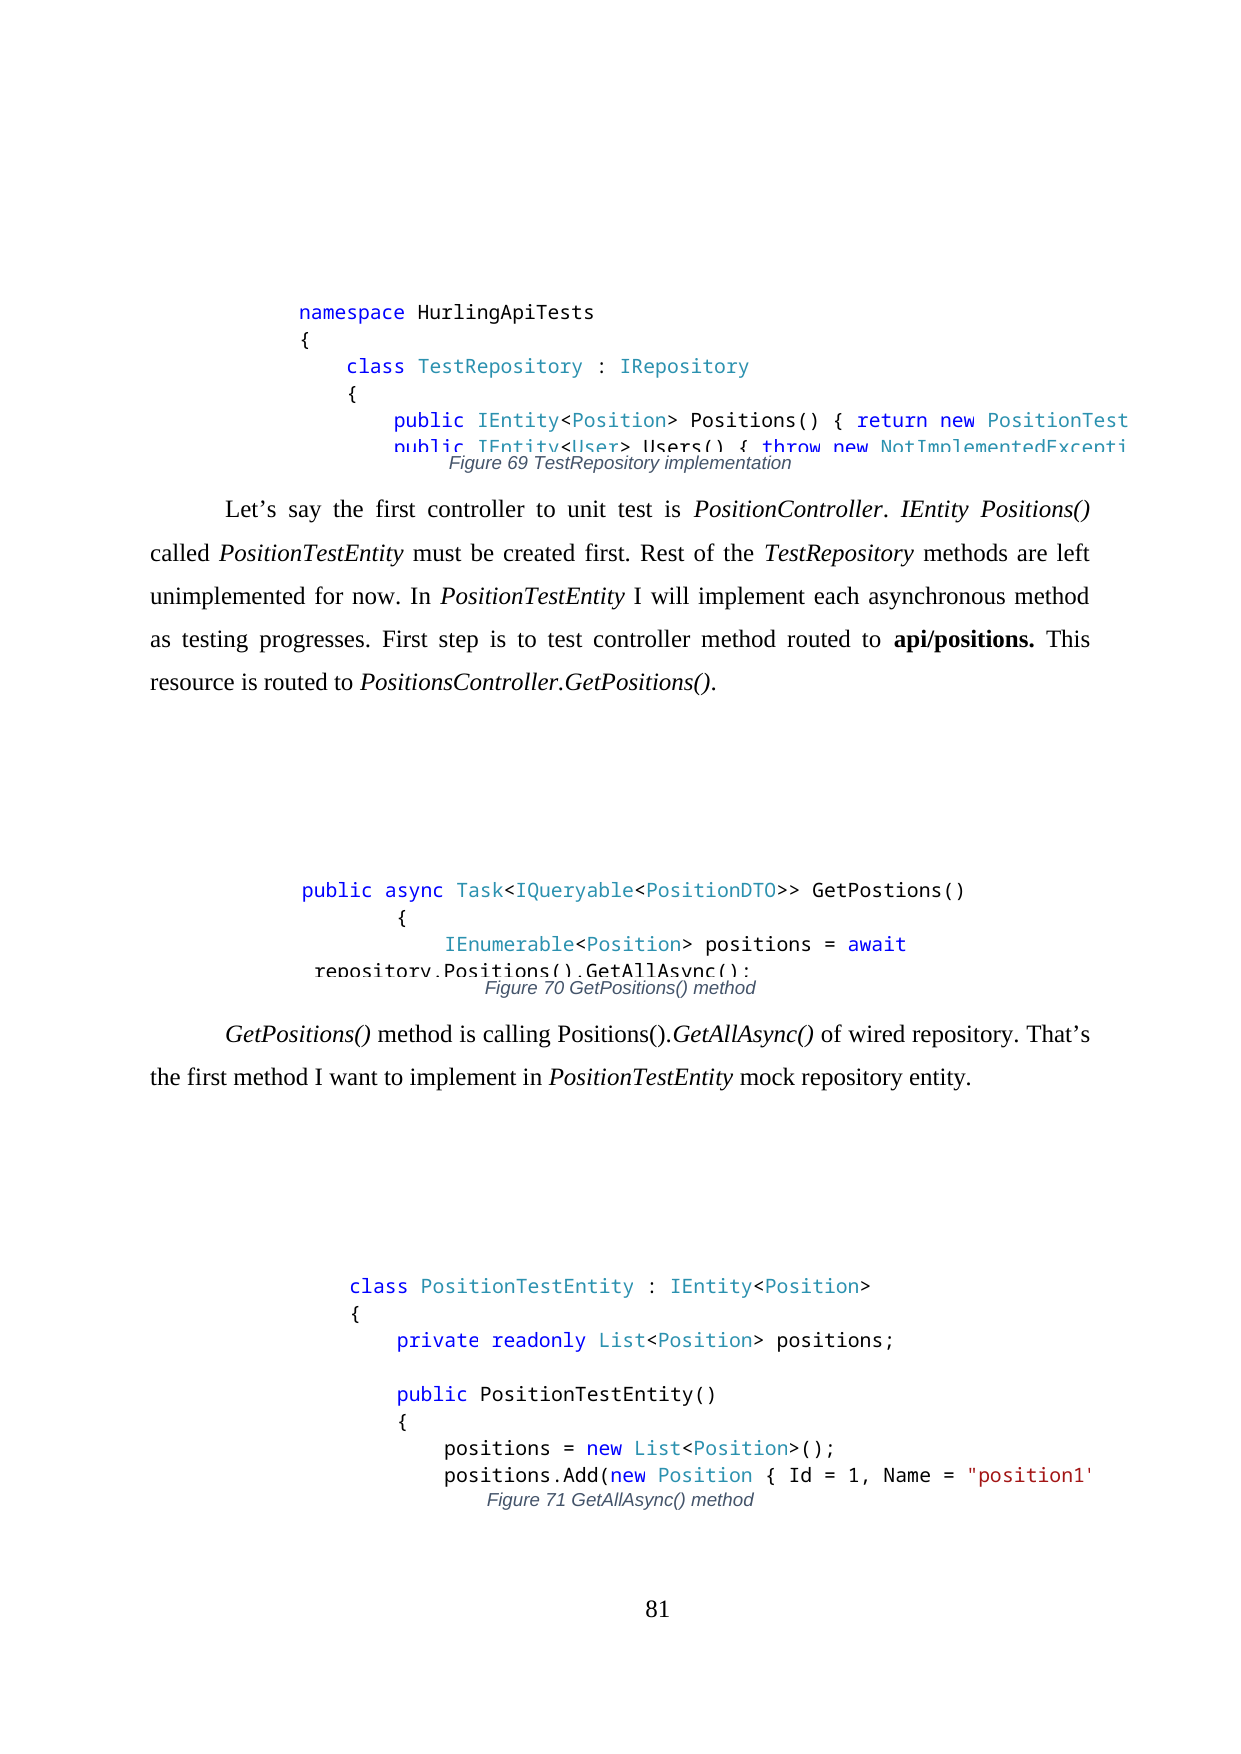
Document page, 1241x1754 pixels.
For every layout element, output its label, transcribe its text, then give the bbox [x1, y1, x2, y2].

text GetPositions() method is calling Positions().GetAllAsync() of wired repository. That’s the first method I want to implement in PositionTestEntity mock repository entity. [150, 1019, 1090, 1091]
text Let’s say the first controller to unit test is PositionController. IEntity Positions() called PositionTestEntity must be created first. Rest of the TestRepository methods are left unimplemented for now. In PositionTestEntity I will implement each asynchronous method as testing progresses. First step is to test controller method routed to api/positions. This resource is routed to PositionsController.GetPositions(). [150, 494, 1090, 696]
text Figure 69 TestRepository implementation [150, 452, 1090, 474]
text Figure 70 GetPositions() method [150, 977, 1090, 998]
text Figure 71 GetAllAsync() method [150, 1489, 1090, 1510]
